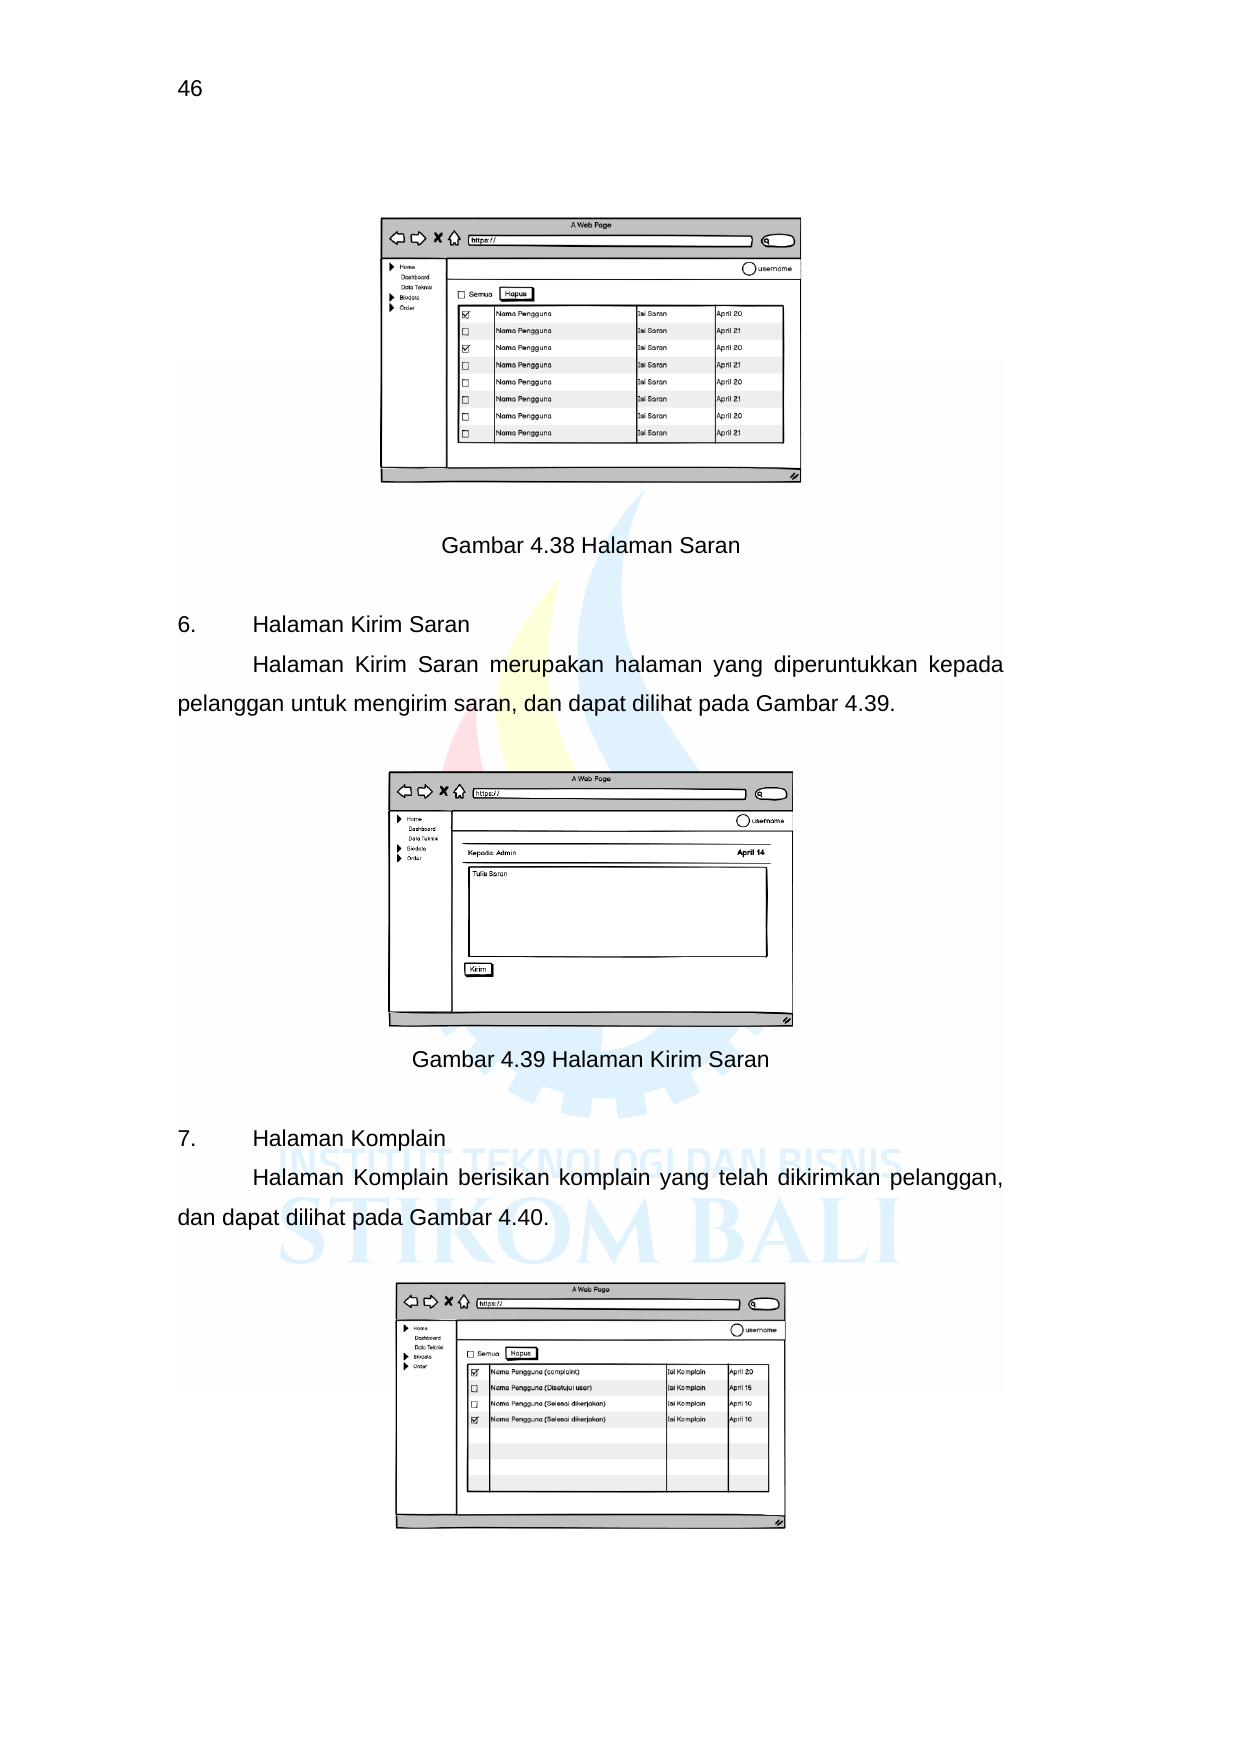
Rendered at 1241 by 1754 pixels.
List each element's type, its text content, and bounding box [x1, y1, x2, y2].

text Gambar 4.38 Halaman Saran [177, 532, 1004, 559]
picture [388, 771, 793, 1027]
list Halaman Kirim Saran merupakan halaman yang diperuntukkan kepada pelanggan untuk mengirim saran, dan dapat dilihat pada Gambar 4.39. [177, 651, 1004, 717]
text Gambar 4.39 Halaman Kirim Saran [177, 1046, 1004, 1072]
picture [380, 217, 802, 483]
list Halaman Kirim Saran [177, 611, 1004, 638]
list Halaman Komplain [177, 1125, 1004, 1151]
picture [395, 1282, 786, 1529]
list Halaman Komplain berisikan komplain yang telah dikirimkan pelanggan, dan dapat dilihat pada Gambar 4.40. [177, 1164, 1004, 1230]
